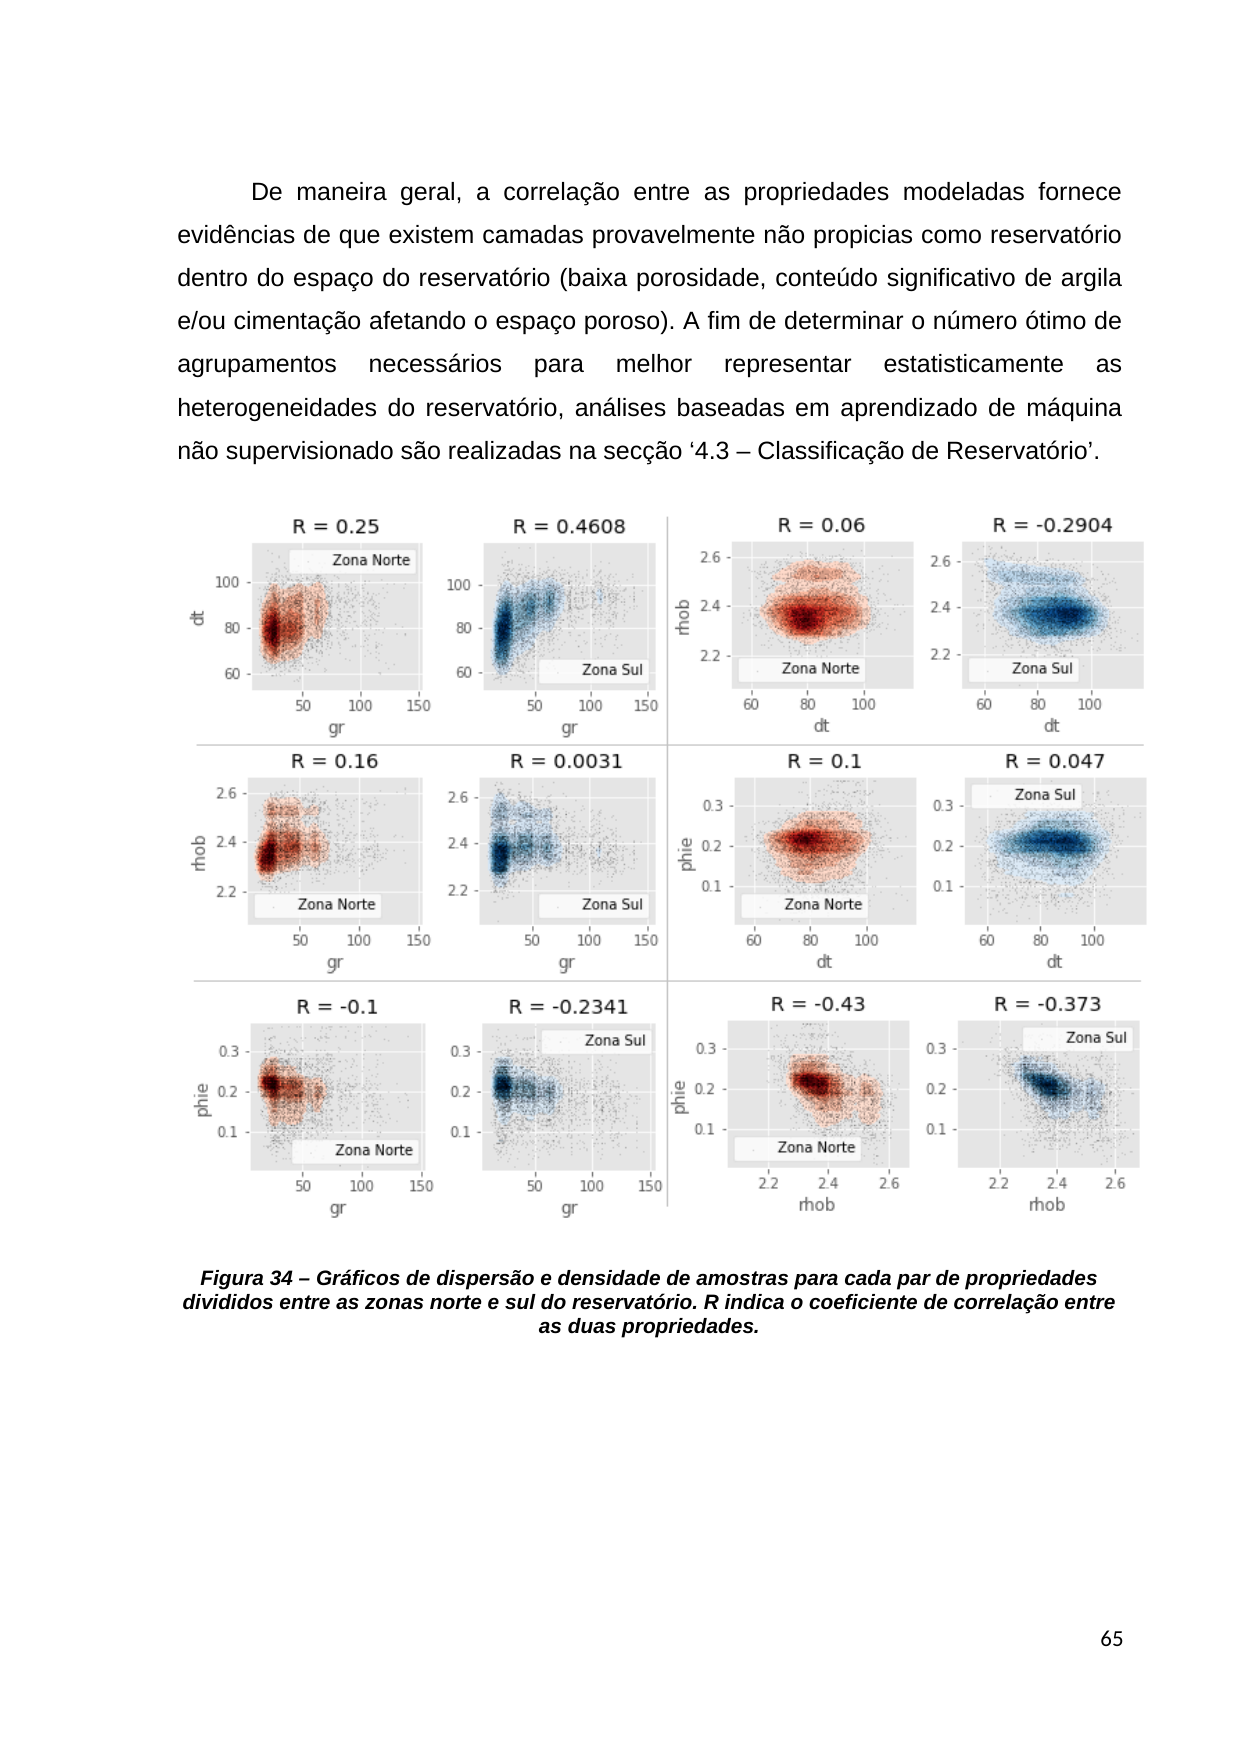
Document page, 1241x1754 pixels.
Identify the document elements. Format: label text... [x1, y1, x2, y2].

picture [177, 503, 1162, 1236]
text Figura 34 – Gráficos de dispersão e densidade de amostras para cada par de propriedades divididos entre as zonas norte e sul do reservatório. R indica o coeficiente de correlação entre as duas propriedades. [177, 1266, 1123, 1338]
text De maneira geral, a correlação entre as propriedades modeladas fornece evidências de que existem camadas provavelmente não propicias como reservatório dentro do espaço do reservatório (baixa porosidade, conteúdo significativo de argila e/ou cimentação afetando o espaço poroso). A fim de determinar o número ótimo de agrupamentos necessários para melhor representar estatisticamente as heterogeneidades do reservatório, análises baseadas em aprendizado de máquina não supervisionado são realizadas na secção ‘4.3 – Classificação de Reservatório’. [177, 177, 1123, 464]
